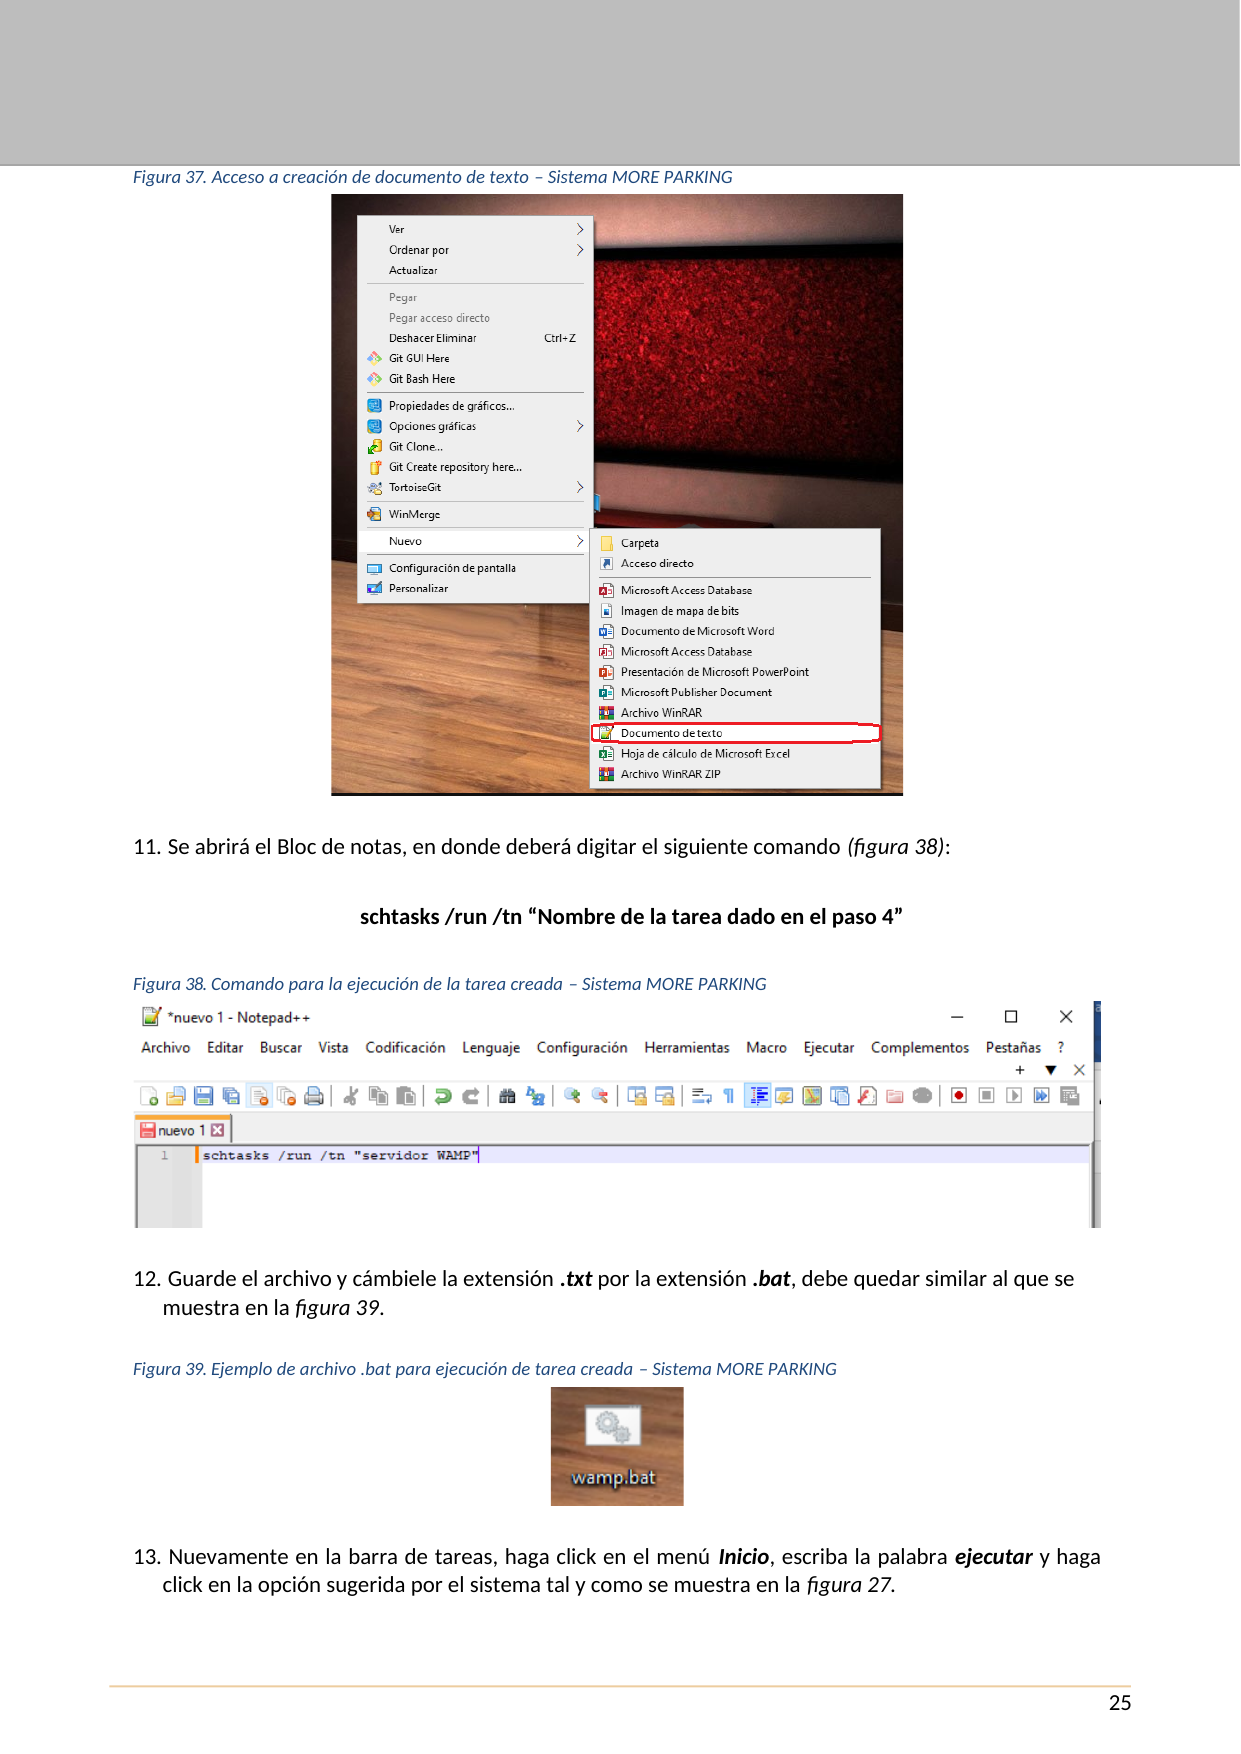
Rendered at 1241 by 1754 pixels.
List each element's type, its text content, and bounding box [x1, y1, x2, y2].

list Se abrirá el Bloc de notas, en donde deberá digitar el siguiente comando (figura 38): [133, 832, 1101, 860]
list schtasks /run /tn “Nombre de la tarea dado en el paso 4” [162, 902, 1101, 930]
picture [550, 1387, 684, 1506]
picture [331, 194, 904, 796]
list Guarde el archivo y cámbiele la extensión .txt por la extensión .bat, debe quedar similar al que se muestra en la figura 39. [133, 1264, 1101, 1321]
list Figura 37. Acceso a creación de documento de texto – Sistema MORE PARKING [133, 165, 1101, 188]
picture [133, 1001, 1101, 1228]
list Figura 38. Comando para la ejecución de la tarea creada – Sistema MORE PARKING [133, 972, 1101, 995]
list Nuevamente en la barra de tareas, haga click en el menú Inicio, escriba la palabra ejecutar y haga click en la opción sugerida por el sistema tal y como se muestra en la figura 27. [133, 1542, 1101, 1598]
list Figura 39. Ejemplo de archivo .bat para ejecución de tarea creada – Sistema MORE PARKING [133, 1357, 1101, 1380]
